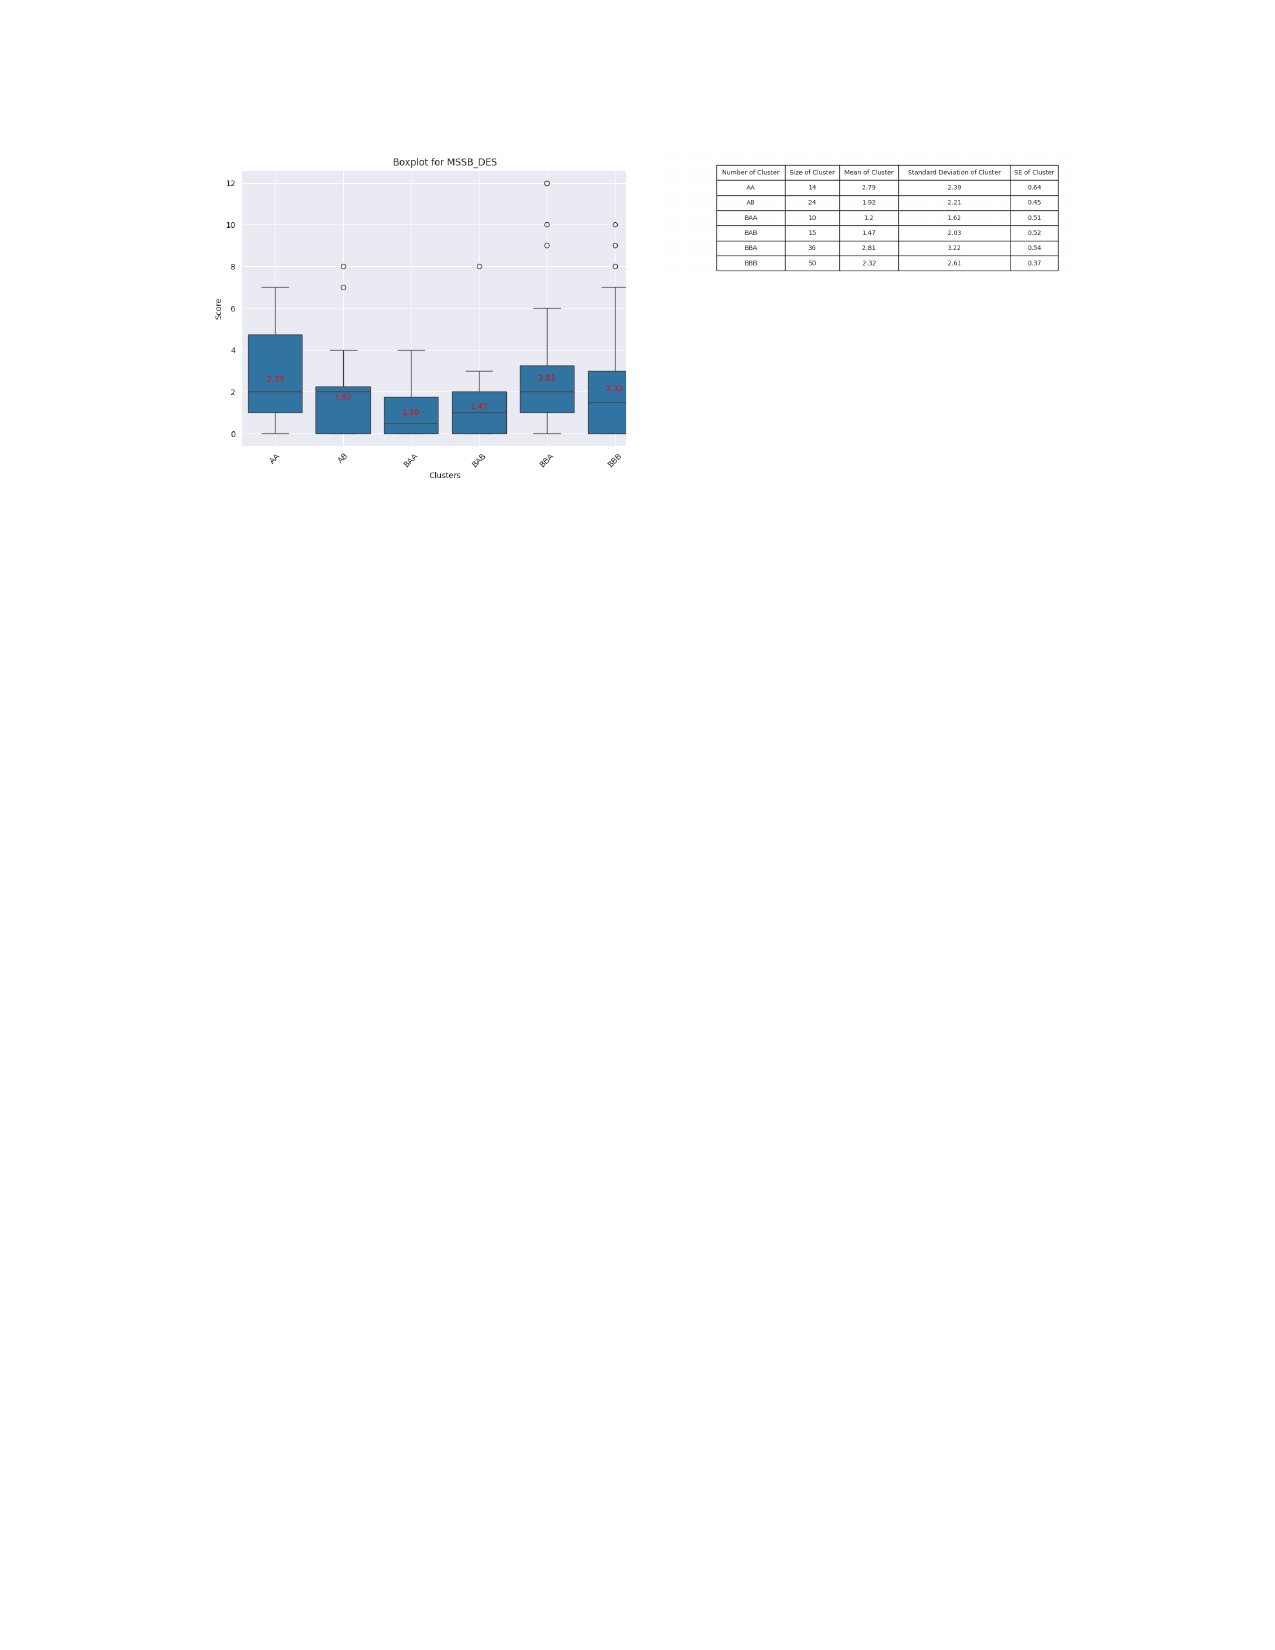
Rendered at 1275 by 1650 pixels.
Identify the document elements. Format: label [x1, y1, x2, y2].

table_header [176, 150, 626, 512]
picture [656, 150, 1077, 285]
picture [206, 150, 627, 488]
table_header [626, 150, 1076, 512]
